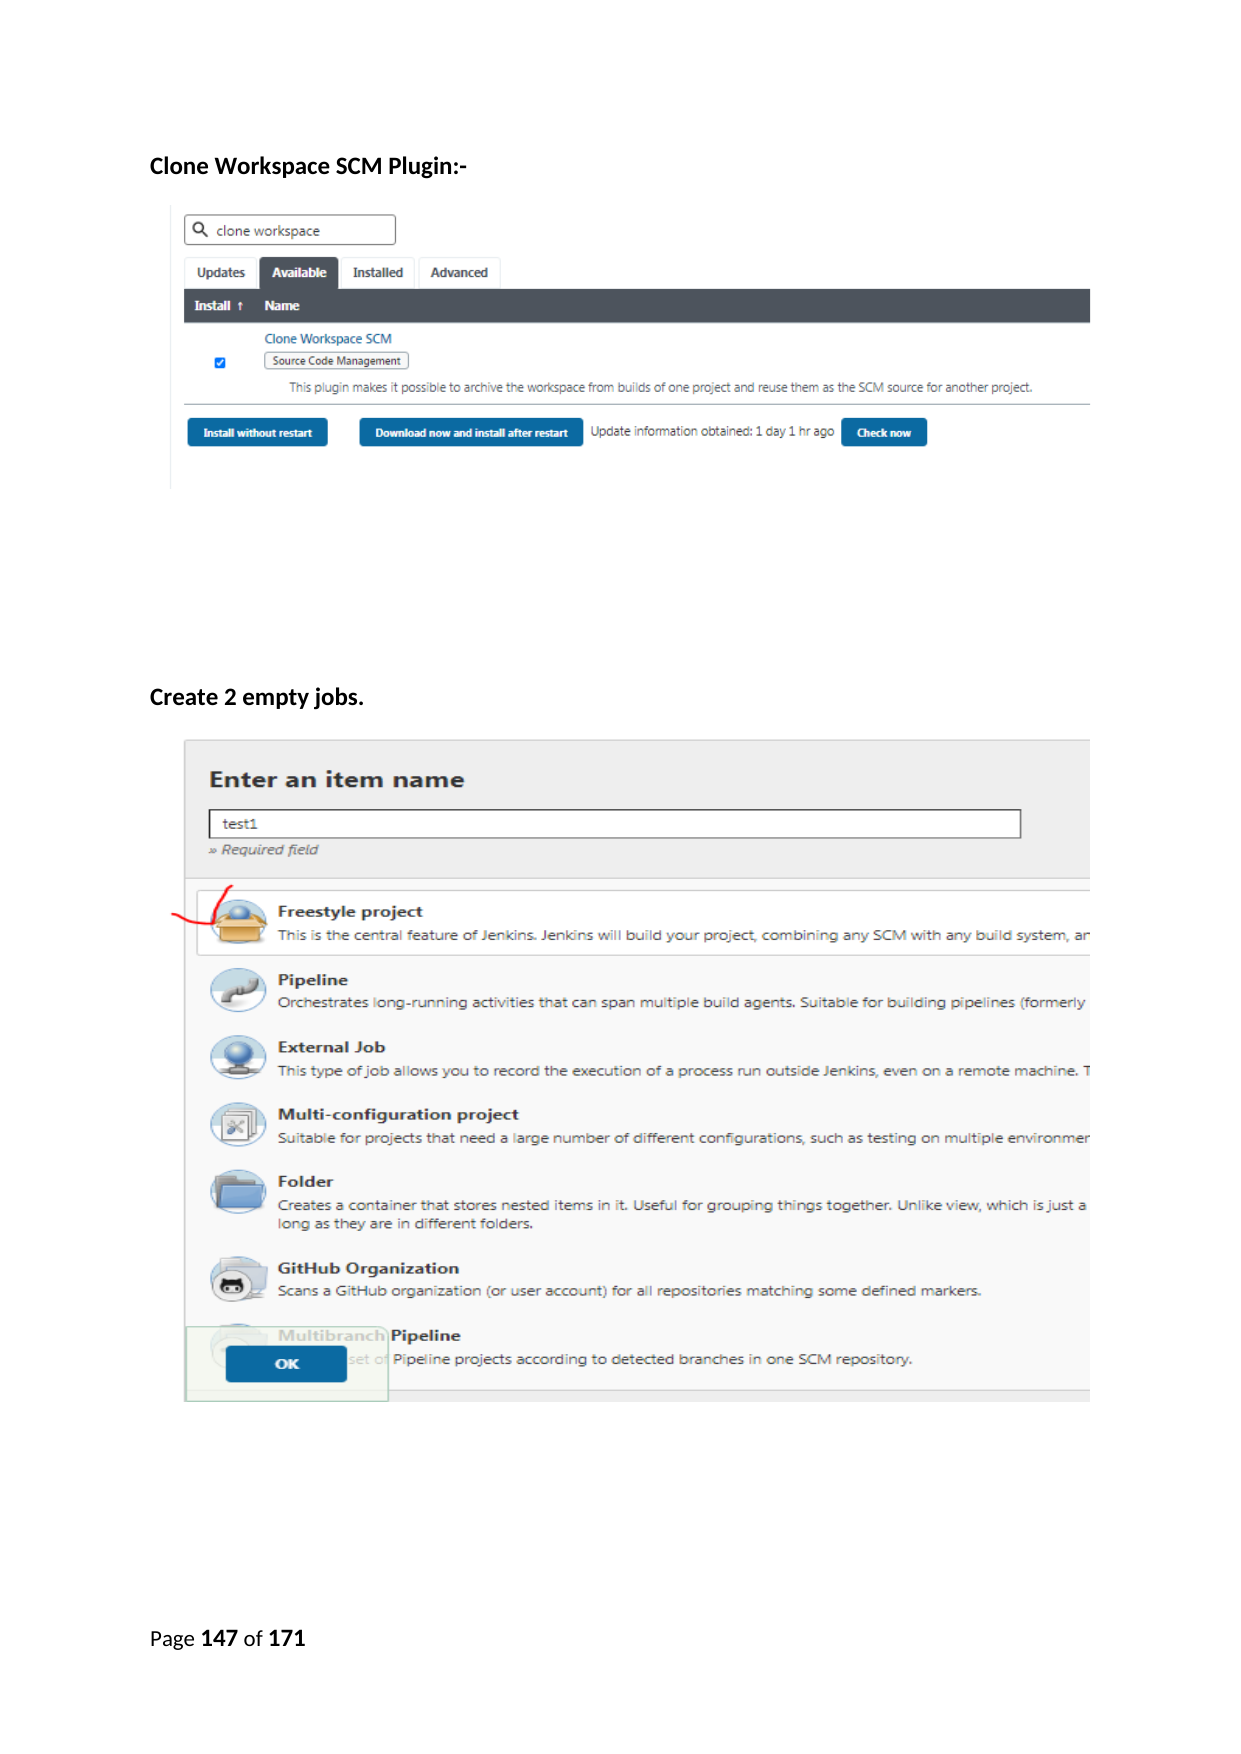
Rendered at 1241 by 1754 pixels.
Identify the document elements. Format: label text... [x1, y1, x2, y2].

text Create 2 empty jobs. [150, 681, 1090, 711]
text Clone Workspace SCM Plugin:- [150, 150, 1090, 181]
picture [150, 205, 1091, 489]
picture [150, 736, 1090, 1402]
